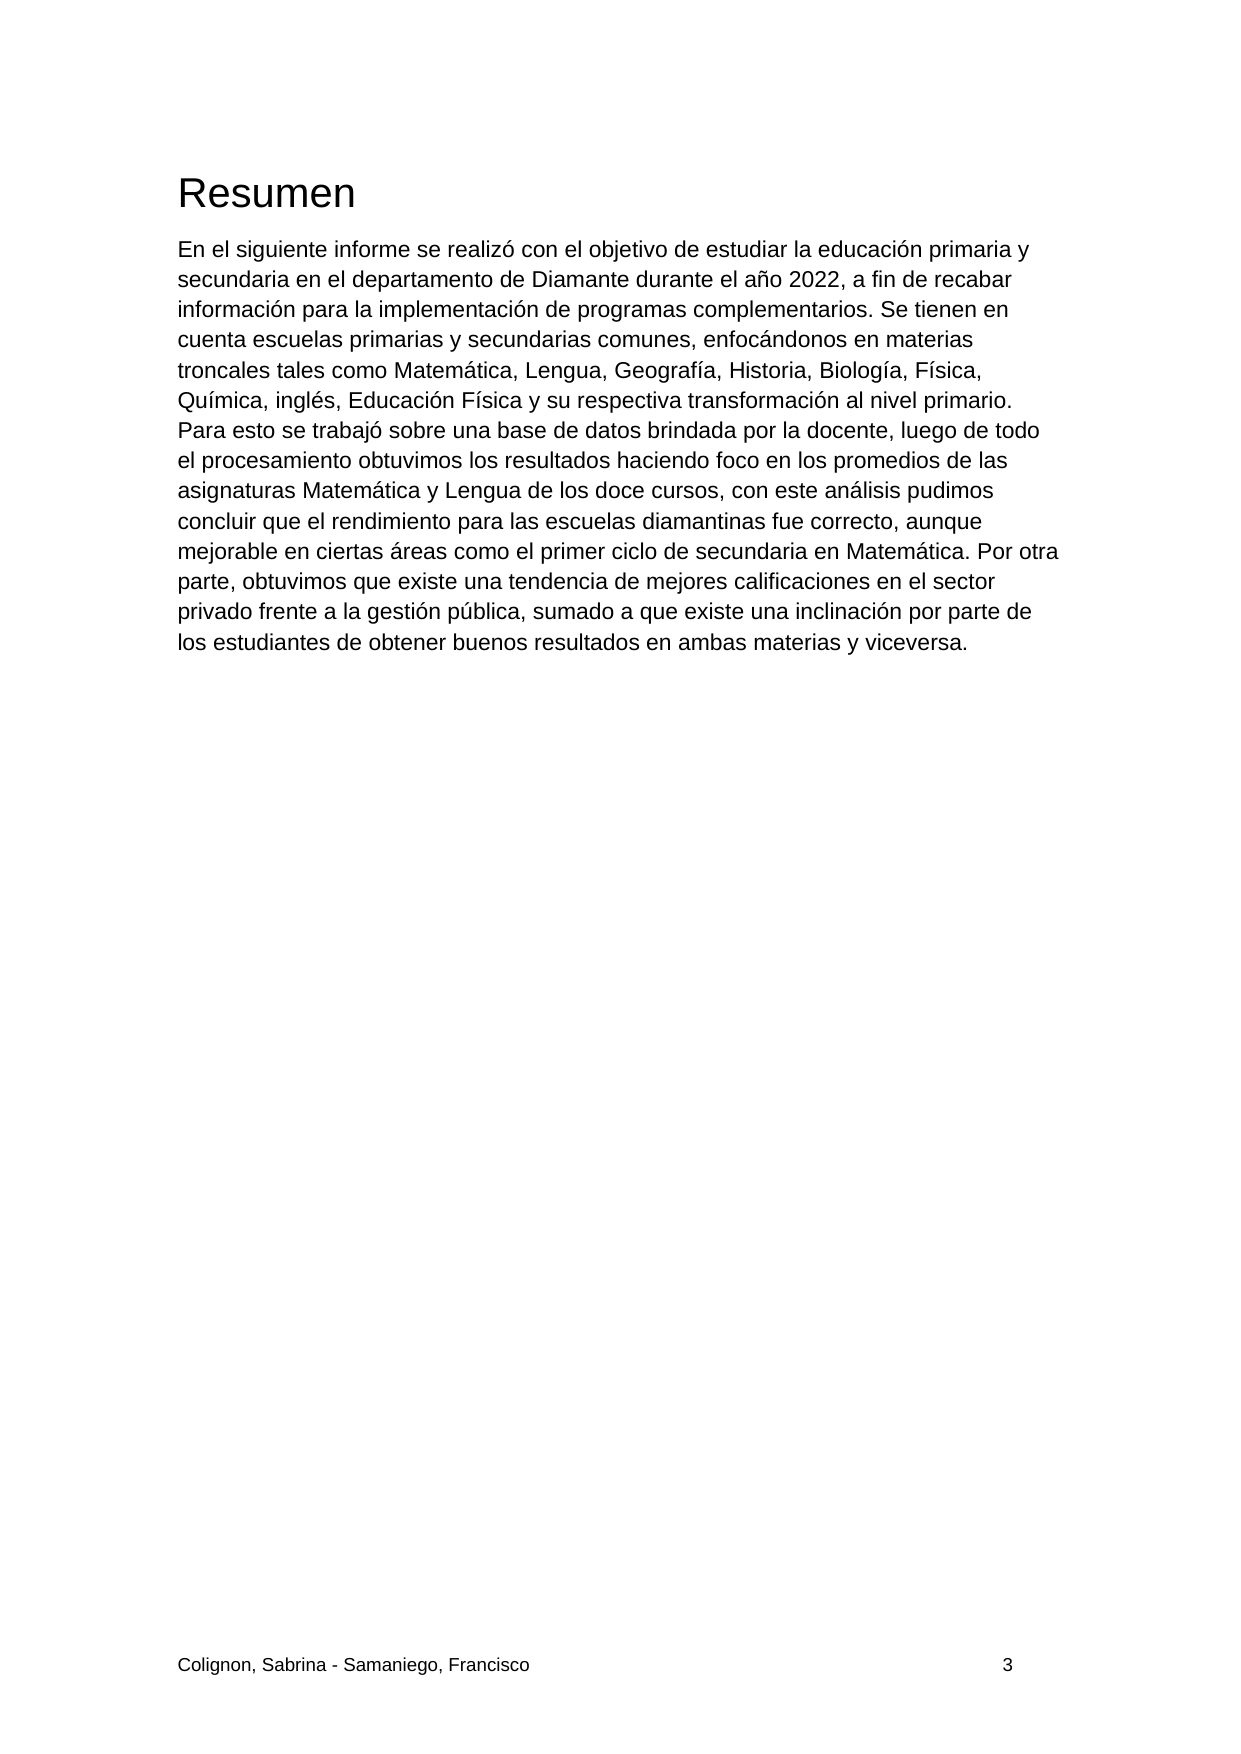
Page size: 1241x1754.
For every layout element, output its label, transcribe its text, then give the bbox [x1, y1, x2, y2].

text Para esto se trabajó sobre una base de datos brindada por la docente, luego de todo el procesamiento obtuvimos los resultados haciendo foco en los promedios de las asignaturas Matemática y Lengua de los doce cursos, con este análisis pudimos concluir que el rendimiento para las escuelas diamantinas fue correcto, aunque mejorable en ciertas áreas como el primer ciclo de secundaria en Matemática. Por otra parte, obtuvimos que existe una tendencia de mejores calificaciones en el sector privado frente a la gestión pública, sumado a que existe una inclinación por parte de los estudiantes de obtener buenos resultados en ambas materias y viceversa. [177, 417, 1063, 655]
subtitle Resumen [177, 168, 1039, 216]
text En el siguiente informe se realizó con el objetivo de estudiar la educación primaria y secundaria en el departamento de Diamante durante el año 2022, a fin de recabar información para la implementación de programas complementarios. Se tienen en cuenta escuelas primarias y secundarias comunes, enfocándonos en materias troncales tales como Matemática, Lengua, Geografía, Historia, Biología, Física, Química, inglés, Educación Física y su respectiva transformación al nivel primario. [177, 236, 1063, 413]
